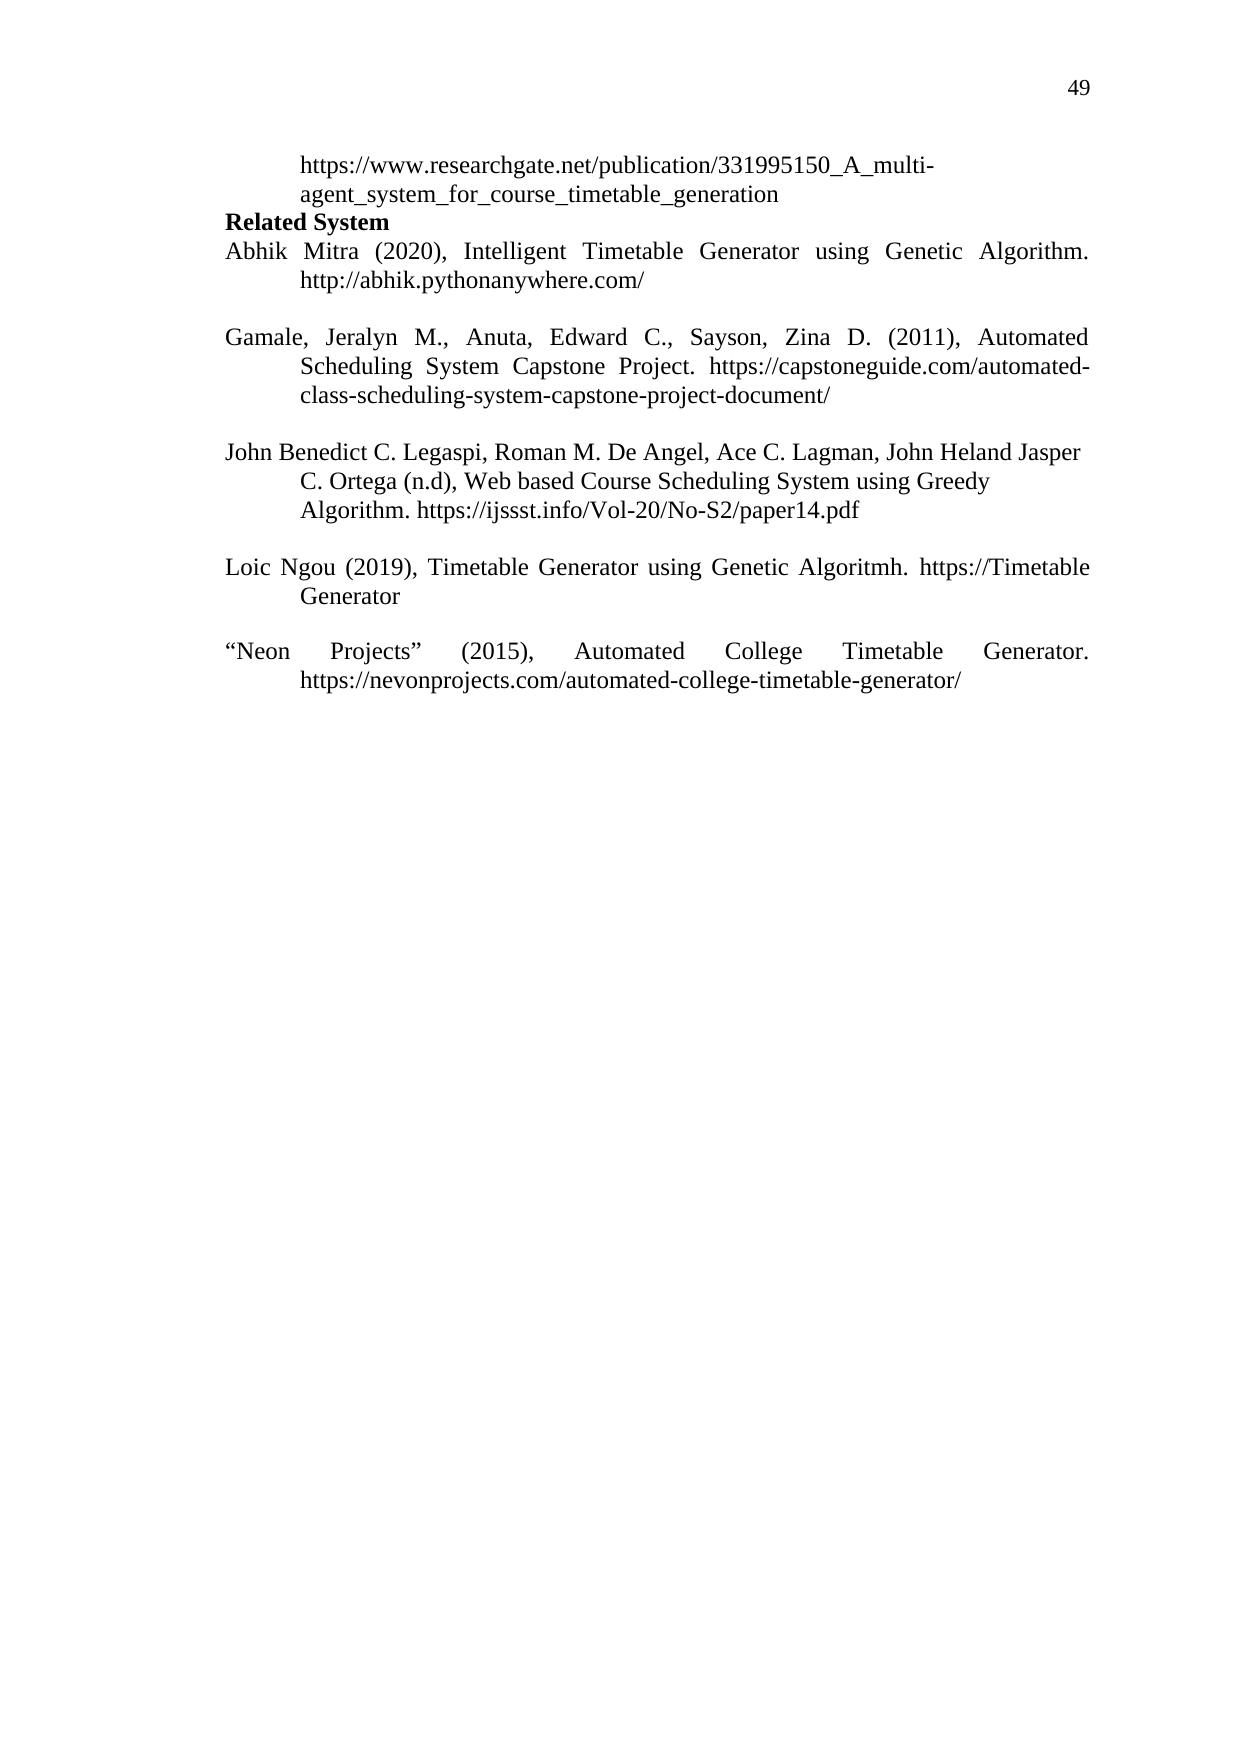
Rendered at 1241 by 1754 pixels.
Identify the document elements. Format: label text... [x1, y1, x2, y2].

text John Benedict C. Legaspi, Roman M. De Angel, Ace C. Lagman, John Heland Jasper C. Ortega (n.d), Web based Course Scheduling System using Greedy Algorithm. https://ijssst.info/Vol-20/No-S2/paper14.pdf [225, 437, 1090, 524]
text “Neon Projects” (2015), Automated College Timetable Generator. https://nevonprojects.com/automated-college-timetable-generator/ [225, 636, 1090, 694]
text Abhik Mitra (2020), Intelligent Timetable Generator using Genetic Algorithm. http://abhik.pythonanywhere.com/ [225, 236, 1090, 294]
text Related System [225, 207, 1090, 236]
text Gamale, Jeralyn M., Anuta, Edward C., Sayson, Zina D. (2011), Automated Scheduling System Capstone Project. https://capstoneguide.com/automated-class-scheduling-system-capstone-project-document/ [225, 322, 1090, 409]
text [225, 150, 1090, 207]
text Loic Ngou (2019), Timetable Generator using Genetic Algoritmh. https://Timetable Generator [225, 552, 1090, 610]
